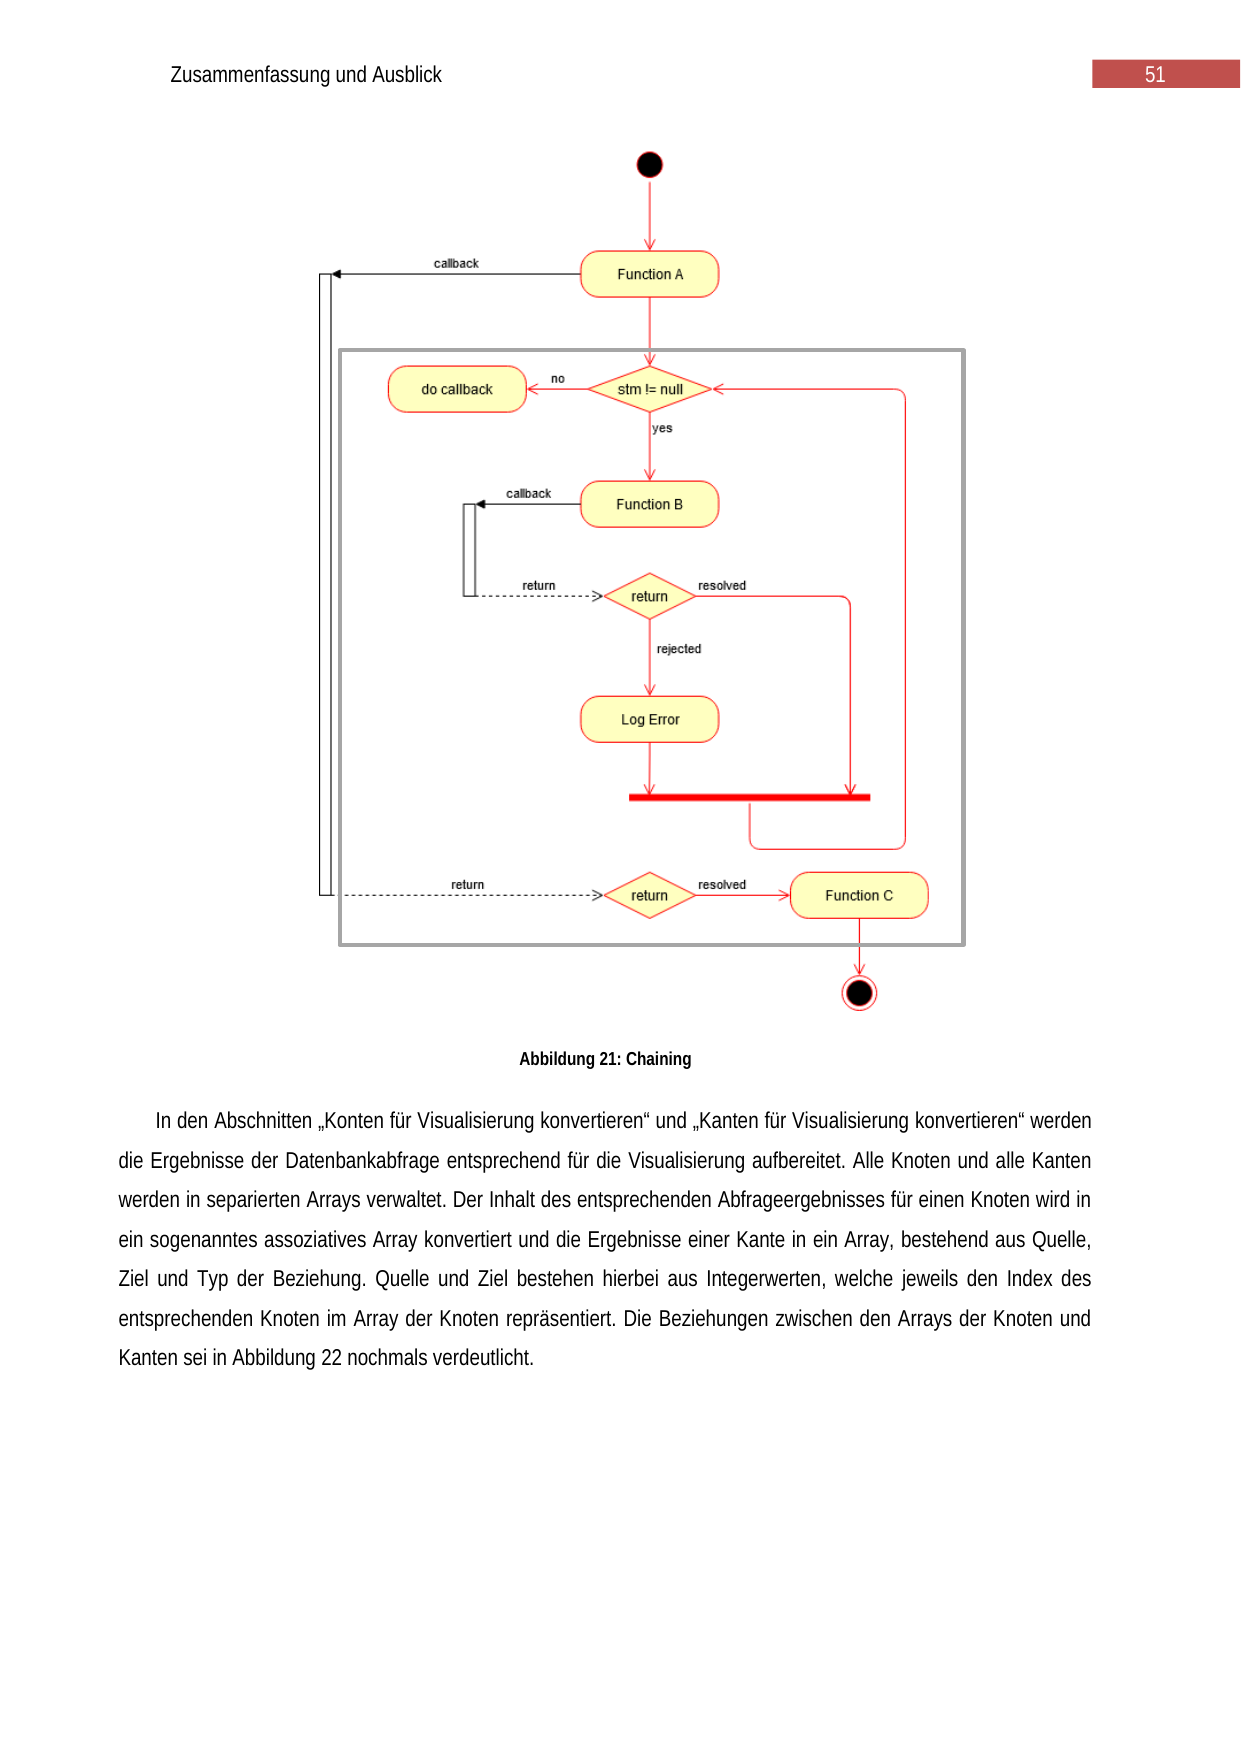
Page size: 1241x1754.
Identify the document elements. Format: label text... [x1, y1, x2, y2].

text Abbildung 21: Chaining [133, 1048, 1078, 1070]
text In den Abschnitten „Konten für Visualisierung konvertieren“ und „Kanten für Visualisierung konvertieren“ werden die Ergebnisse der Datenbankabfrage entsprechend für die Visualisierung aufbereitet. Alle Knoten und alle Kanten werden in separierten Arrays verwaltet. Der Inhalt des entsprechenden Abfrageergebnisses für einen Knoten wird in ein sogenanntes assoziatives Array konvertiert und die Ergebnisse einer Kante in ein Array, bestehend aus Quelle, Ziel und Typ der Beziehung. Quelle und Ziel bestehen hierbei aus Integerwerten, welche jeweils den Index des entsprechenden Knoten im Array der Knoten repräsentiert. Die Beziehungen zwischen den Arrays der Knoten und Kanten sei in Abbildung 22 nochmals verdeutlicht. [118, 1107, 1092, 1371]
picture [319, 147, 929, 1011]
picture [342, 352, 929, 943]
